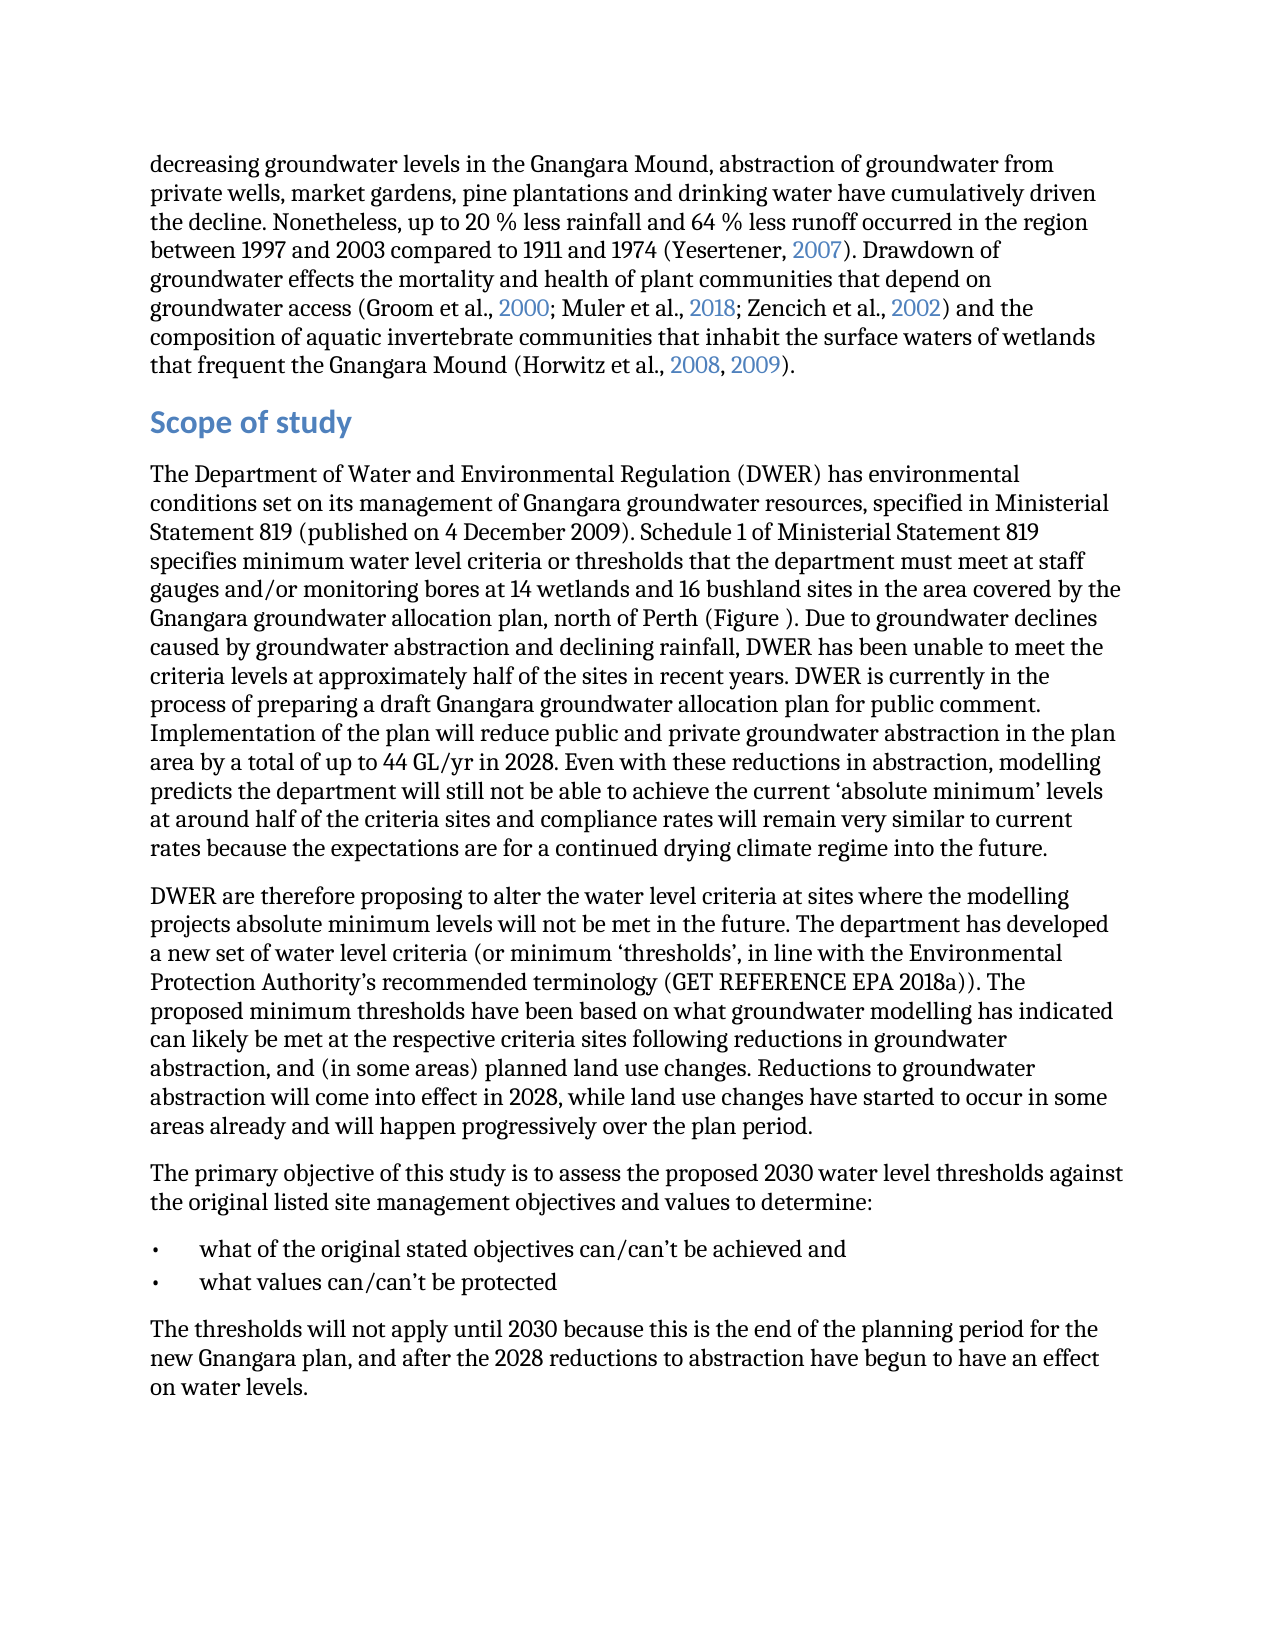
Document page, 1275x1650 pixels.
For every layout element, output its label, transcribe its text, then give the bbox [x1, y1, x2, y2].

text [150, 150, 1125, 380]
text DWER are therefore proposing to alter the water level criteria at sites where the modelling projects absolute minimum levels will not be met in the future. The department has developed a new set of water level criteria (or minimum ‘thresholds’, in line with the Environmental Protection Authority’s recommended terminology (GET REFERENCE EPA 2018a)). The proposed minimum thresholds have been based on what groundwater modelling has indicated can likely be met at the respective criteria sites following reductions in groundwater abstraction, and (in some areas) planned land use changes. Reductions to groundwater abstraction will come into effect in 2028, while land use changes have started to occur in some areas already and will happen progressively over the plan period. [150, 882, 1125, 1140]
list what values can/can’t be protected [150, 1268, 1125, 1297]
subtitle Scope of study [150, 401, 1125, 442]
text The thresholds will not apply until 2030 because this is the end of the planning period for the new Gnangara plan, and after the 2028 reductions to abstraction have begun to have an effect on water levels. [150, 1315, 1125, 1402]
text The Department of Water and Environmental Regulation (DWER) has environmental conditions set on its management of Gnangara groundwater resources, specified in Ministerial Statement 819 (published on 4 December 2009). Schedule 1 of Ministerial Statement 819 specifies minimum water level criteria or thresholds that the department must meet at staff gauges and/or monitoring bores at 14 wetlands and 16 bushland sites in the area covered by the Gnangara groundwater allocation plan, north of Perth (Figure ). Due to groundwater declines caused by groundwater abstraction and declining rainfall, DWER has been unable to meet the criteria levels at approximately half of the sites in recent years. DWER is currently in the process of preparing a draft Gnangara groundwater allocation plan for public comment. Implementation of the plan will reduce public and private groundwater abstraction in the plan area by a total of up to 44 GL/yr in 2028. Even with these reductions in abstraction, modelling predicts the department will still not be able to achieve the current ‘absolute minimum’ levels at around half of the criteria sites and compliance rates will remain very similar to current rates because the expectations are for a continued drying climate regime into the future. [150, 460, 1125, 863]
text The primary objective of this study is to assess the proposed 2030 water level thresholds against the original listed site management objectives and values to determine: [150, 1159, 1125, 1217]
list what of the original stated objectives can/can’t be achieved and [150, 1235, 1125, 1264]
